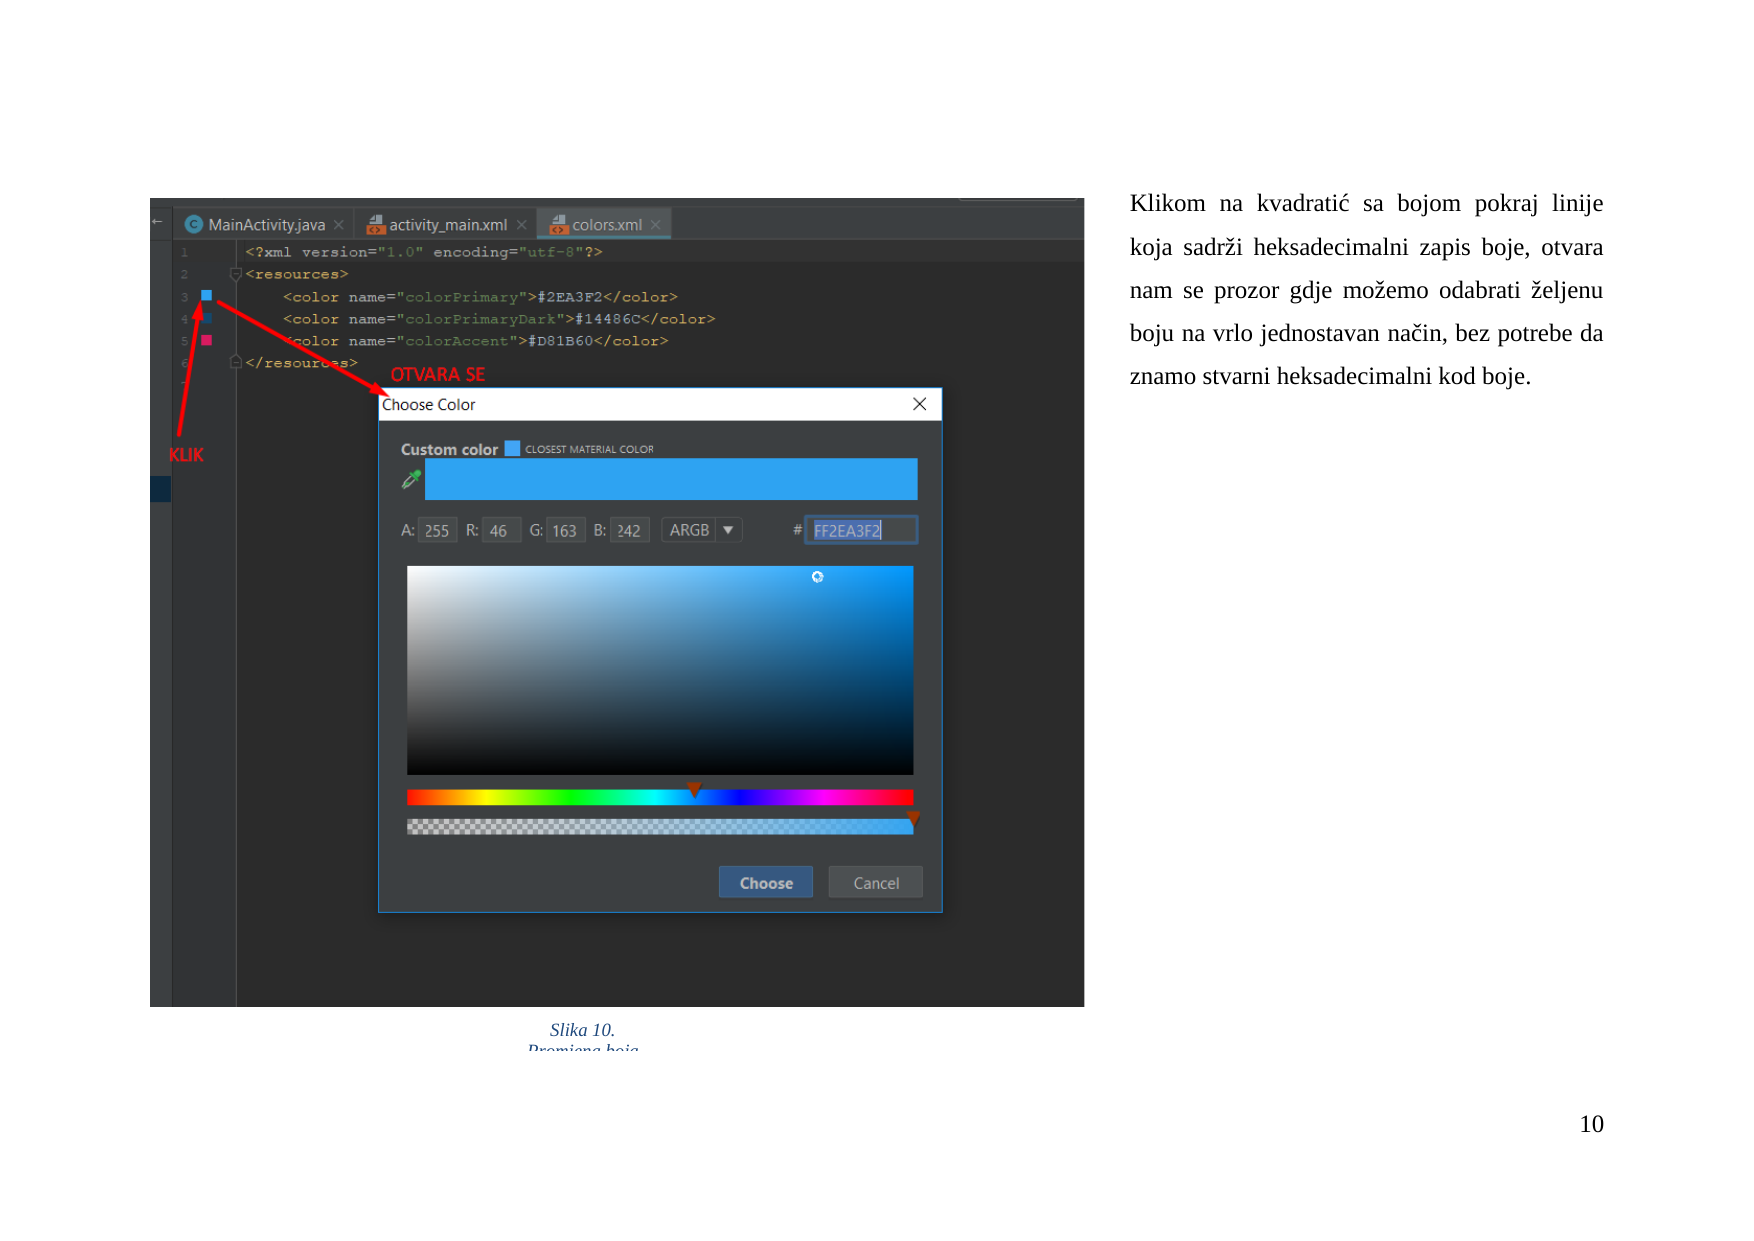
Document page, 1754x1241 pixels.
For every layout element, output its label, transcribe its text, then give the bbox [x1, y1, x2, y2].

picture [150, 198, 1085, 1007]
text Klikom na kvadratić sa bojom pokraj linije koja sadrži heksadecimalni zapis boje, otvara nam se prozor gdje možemo odabrati željenu boju na vrlo jednostavan način, bez potrebe da znamo stvarni heksadecimalni kod boje. [150, 188, 1604, 390]
